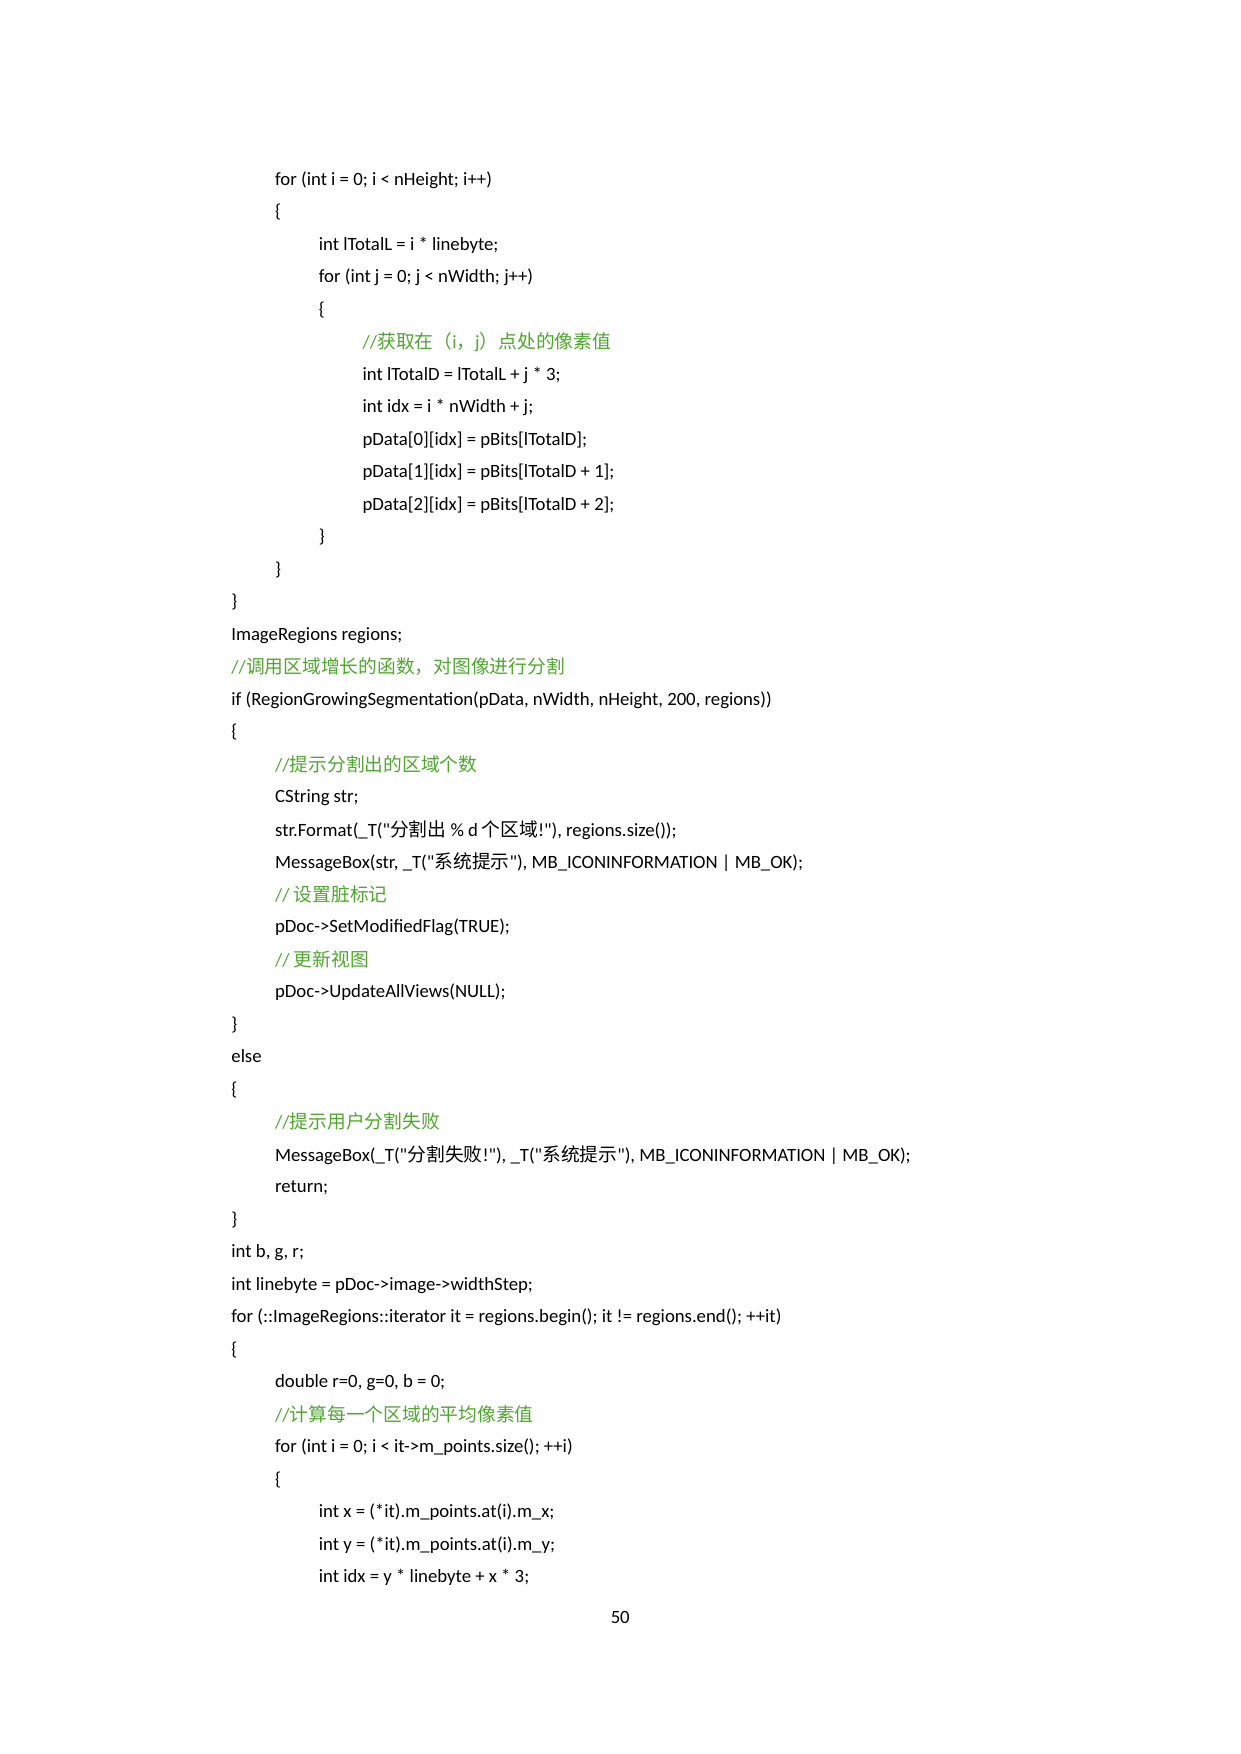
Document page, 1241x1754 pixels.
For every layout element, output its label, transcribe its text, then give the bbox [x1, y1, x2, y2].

text double r=0, g=0, b = 0; [187, 1364, 1053, 1397]
text { [187, 292, 1053, 324]
text for (::ImageRegions::iterator it = regions.begin(); it != regions.end(); ++it) [187, 1299, 1053, 1332]
text int y = (*it).m_points.at(i).m_y; [187, 1527, 1053, 1559]
text } [187, 1202, 1053, 1234]
text int lTotalL = i * linebyte; [187, 227, 1053, 259]
text int idx = i * nWidth + j; [187, 389, 1053, 422]
text //调用区域增长的函数，对图像进行分割 [187, 649, 1053, 682]
text //计算每一个区域的平均像素值 [187, 1397, 1053, 1429]
text } [187, 584, 1053, 617]
text int lTotalD = lTotalL + j * 3; [187, 357, 1053, 389]
text { [187, 1332, 1053, 1364]
text MessageBox(str, _T("系统提示"), MB_ICONINFORMATION | MB_OK); [187, 844, 1053, 877]
text str.Format(_T("分割出 % d个区域!"), regions.size()); [187, 812, 1053, 844]
text else [187, 1039, 1053, 1072]
text pDoc->SetModifiedFlag(TRUE); [187, 909, 1053, 942]
text } [187, 552, 1053, 584]
text int b, g, r; [187, 1234, 1053, 1267]
text pData[2][idx] = pBits[lTotalD + 2]; [187, 487, 1053, 519]
text } [187, 519, 1053, 552]
text MessageBox(_T("分割失败!"), _T("系统提示"), MB_ICONINFORMATION | MB_OK); [187, 1137, 1053, 1169]
text pData[1][idx] = pBits[lTotalD + 1]; [187, 454, 1053, 487]
text // 设置脏标记 [187, 877, 1053, 909]
text { [187, 194, 1053, 227]
text { [187, 1072, 1053, 1104]
text } [187, 1007, 1053, 1039]
text { [187, 714, 1053, 747]
text { [187, 1462, 1053, 1494]
text for (int i = 0; i < nHeight; i++) [187, 162, 1053, 194]
text //提示用户分割失败 [187, 1104, 1053, 1137]
text int linebyte = pDoc->image->widthStep; [187, 1267, 1053, 1299]
text int x = (*it).m_points.at(i).m_x; [187, 1494, 1053, 1527]
text return; [187, 1169, 1053, 1202]
text //提示分割出的区域个数 [187, 747, 1053, 779]
text pData[0][idx] = pBits[lTotalD]; [187, 422, 1053, 454]
text for (int i = 0; i < it->m_points.size(); ++i) [187, 1429, 1053, 1462]
text if (RegionGrowingSegmentation(pData, nWidth, nHeight, 200, regions)) [187, 682, 1053, 714]
text int idx = y * linebyte + x * 3; [187, 1559, 1053, 1592]
text for (int j = 0; j < nWidth; j++) [187, 259, 1053, 292]
text pDoc->UpdateAllViews(NULL); [187, 974, 1053, 1007]
text // 更新视图 [187, 942, 1053, 974]
text CString str; [187, 779, 1053, 812]
text ImageRegions regions; [187, 617, 1053, 649]
text //获取在（i，j）点处的像素值 [187, 324, 1053, 357]
